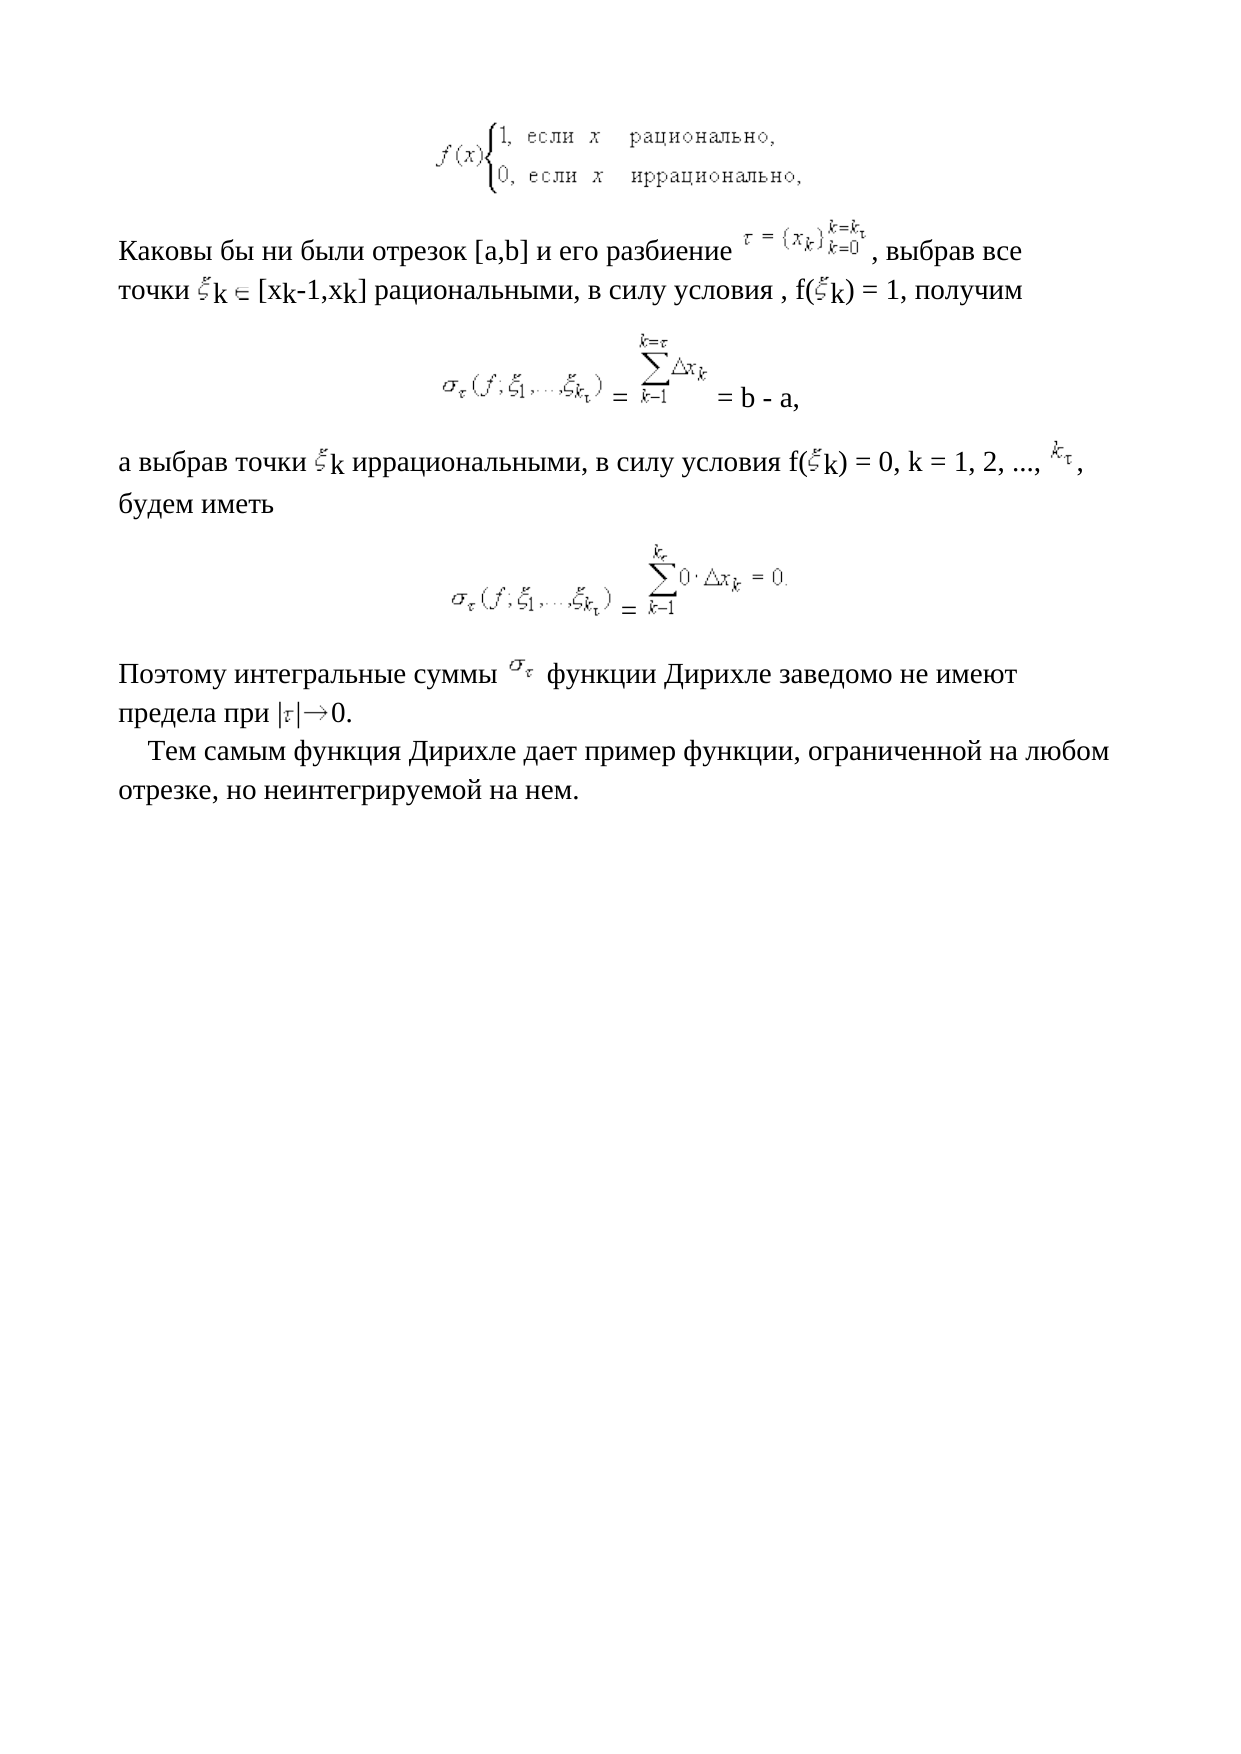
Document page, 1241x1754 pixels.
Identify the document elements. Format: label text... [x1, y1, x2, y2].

text Поэтому интегральные суммы функции Дирихле заведомо не имеют предела при ||0. Тем самым функция Дирихле дает пример функции, ограниченной на любом отрезке, но неинтегрируемой на нем. [118, 646, 1122, 805]
picture [440, 363, 605, 408]
picture [807, 444, 824, 471]
picture [314, 444, 330, 471]
picture [814, 272, 831, 300]
picture [505, 646, 540, 684]
picture [644, 538, 792, 621]
text Каковы бы ни были отрезок [a,b] и его разбиение , выбрав все точки k [xk-1,xk] рациональными, в силу условия , f(k) = 1, получим [118, 215, 1122, 309]
text = [118, 539, 1122, 626]
picture [433, 118, 807, 197]
picture [635, 329, 717, 408]
text а выбрав точки k иррациональными, в силу условия f(k) = 0, k = 1, 2, ..., , будем иметь [118, 433, 1122, 519]
text = = b - a, [118, 329, 1122, 414]
picture [234, 287, 251, 300]
picture [1048, 433, 1077, 471]
picture [449, 576, 614, 621]
picture [282, 709, 296, 722]
picture [739, 215, 871, 261]
picture [301, 705, 331, 722]
picture [197, 272, 213, 300]
